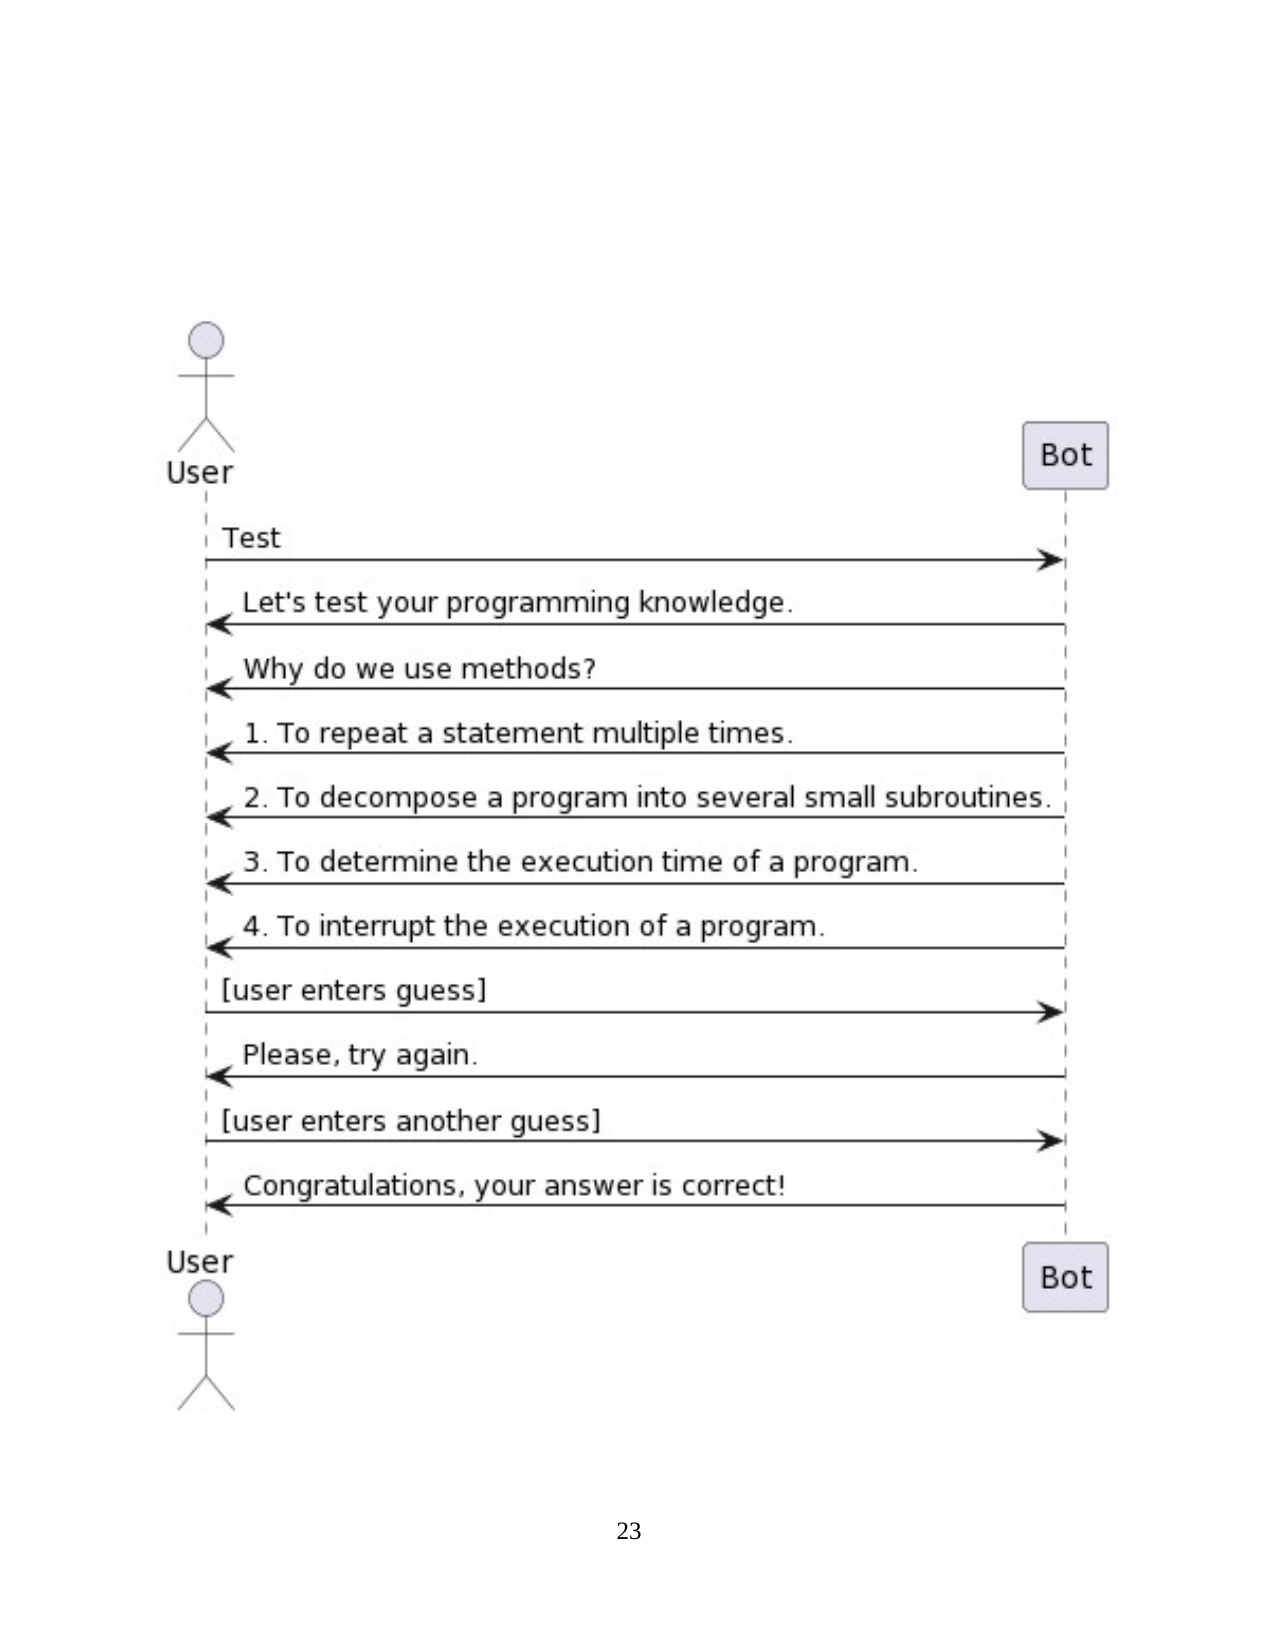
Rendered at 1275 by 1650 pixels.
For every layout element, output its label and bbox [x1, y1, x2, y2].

picture [157, 311, 1118, 1422]
